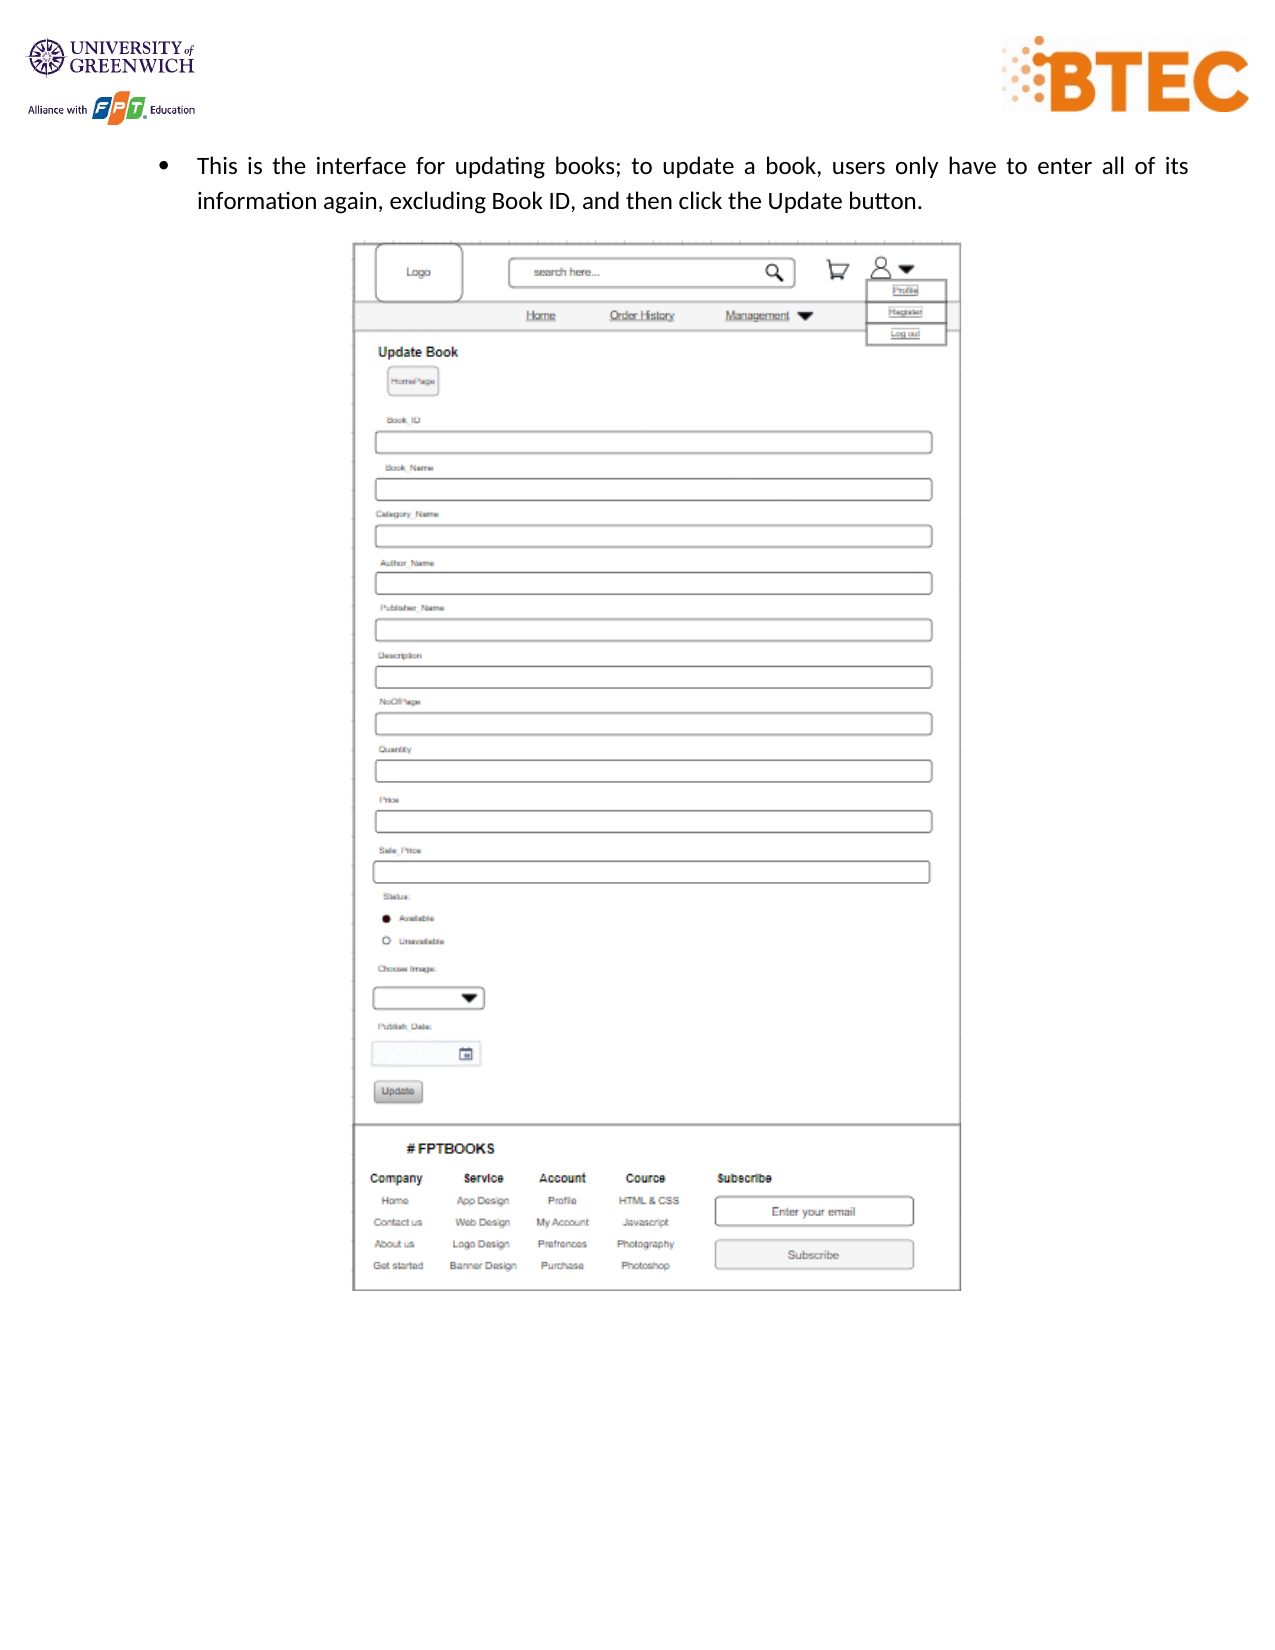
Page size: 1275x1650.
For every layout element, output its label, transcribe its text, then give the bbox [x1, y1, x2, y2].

picture [351, 240, 962, 1291]
list This is the interface for updating books; to update a book, users only have to enter all of its information again, excluding Book ID, and then click the Update button. [159, 150, 1191, 216]
picture [1001, 36, 1249, 112]
picture [14, 25, 207, 136]
